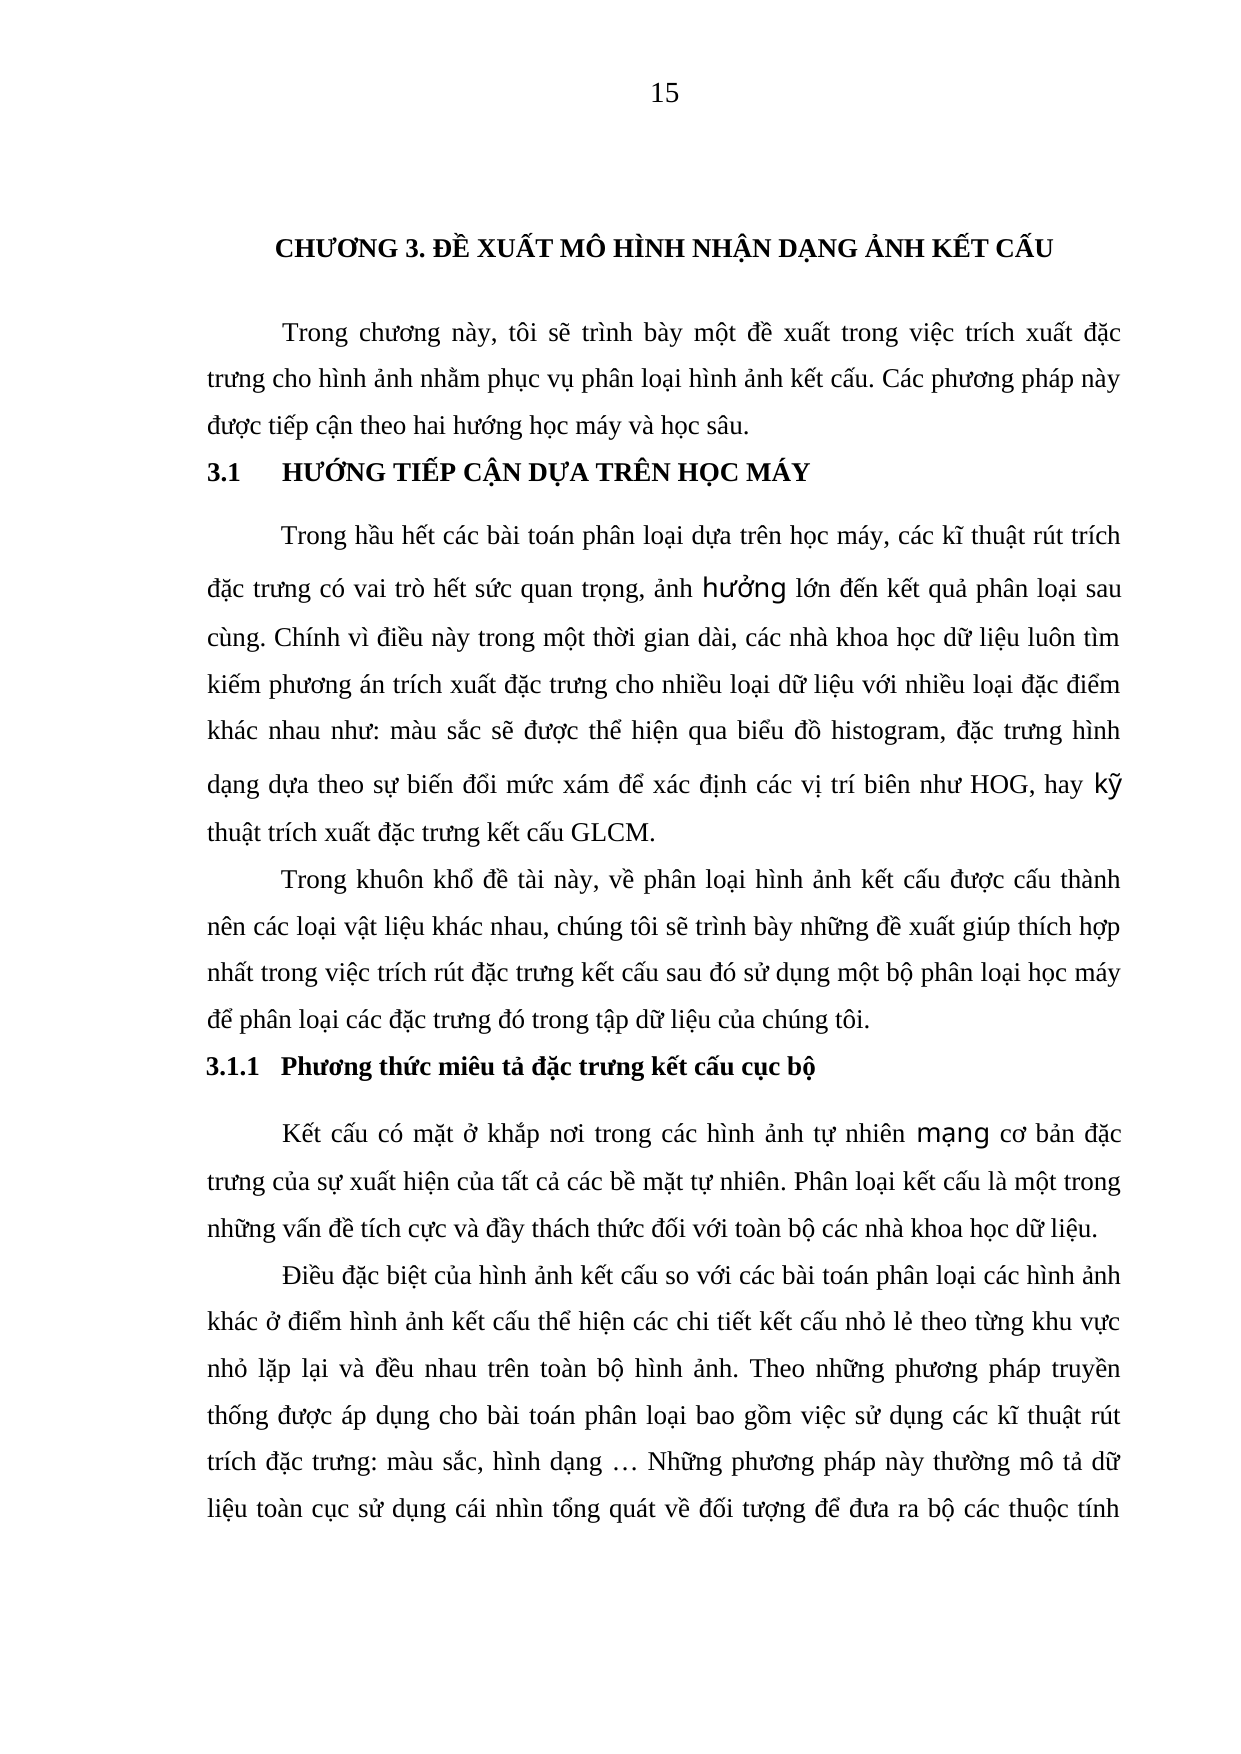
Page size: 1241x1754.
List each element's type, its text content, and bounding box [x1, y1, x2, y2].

text Trong chương này, tôi sẽ trình bày một đề xuất trong việc trích xuất đặc trưng cho hình ảnh nhằm phục vụ phân loại hình ảnh kết cấu. Các phương pháp này được tiếp cận theo hai hướng học máy và học sâu. [207, 316, 1122, 440]
text Kết cấu có mặt ở khắp nơi trong các hình ảnh tự nhiên mạng cơ bản đặc trưng của sự xuất hiện của tất cả các bề mặt tự nhiên. Phân loại kết cấu là một trong những vấn đề tích cực và đầy thách thức đối với toàn bộ các nhà khoa học dữ liệu. [207, 1113, 1122, 1243]
text Trong hầu hết các bài toán phân loại dựa trên học máy, các kĩ thuật rút trích đặc trưng có vai trò hết sức quan trọng, ảnh hưởng lớn đến kết quả phân loại sau cùng. Chính vì điều này trong một thời gian dài, các nhà khoa học dữ liệu luôn tìm kiếm phương án trích xuất đặc trưng cho nhiều loại dữ liệu với nhiều loại đặc điểm khác nhau như: màu sắc sẽ được thể hiện qua biểu đồ histogram, đặc trưng hình dạng dựa theo sự biến đổi mức xám để xác định các vị trí biên như HOG, hay kỹ thuật trích xuất đặc trưng kết cấu GLCM. [207, 519, 1122, 848]
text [207, 1259, 1122, 1523]
list HƯỚNG TIẾP CẬN DỰA TRÊN HỌC MÁY [207, 456, 1122, 487]
list Phương thức miêu tả đặc trưng kết cấu cục bộ [206, 1050, 1122, 1081]
text Trong khuôn khổ đề tài này, về phân loại hình ảnh kết cấu được cấu thành nên các loại vật liệu khác nhau, chúng tôi sẽ trình bày những đề xuất giúp thích hợp nhất trong việc trích rút đặc trưng kết cấu sau đó sử dụng một bộ phân loại học máy để phân loại các đặc trưng đó trong tập dữ liệu của chúng tôi. [207, 863, 1122, 1034]
subtitle CHƯƠNG 3. ĐỀ XUẤT MÔ HÌNH NHẬN DẠNG ẢNH KẾT CẤU [207, 232, 1122, 263]
